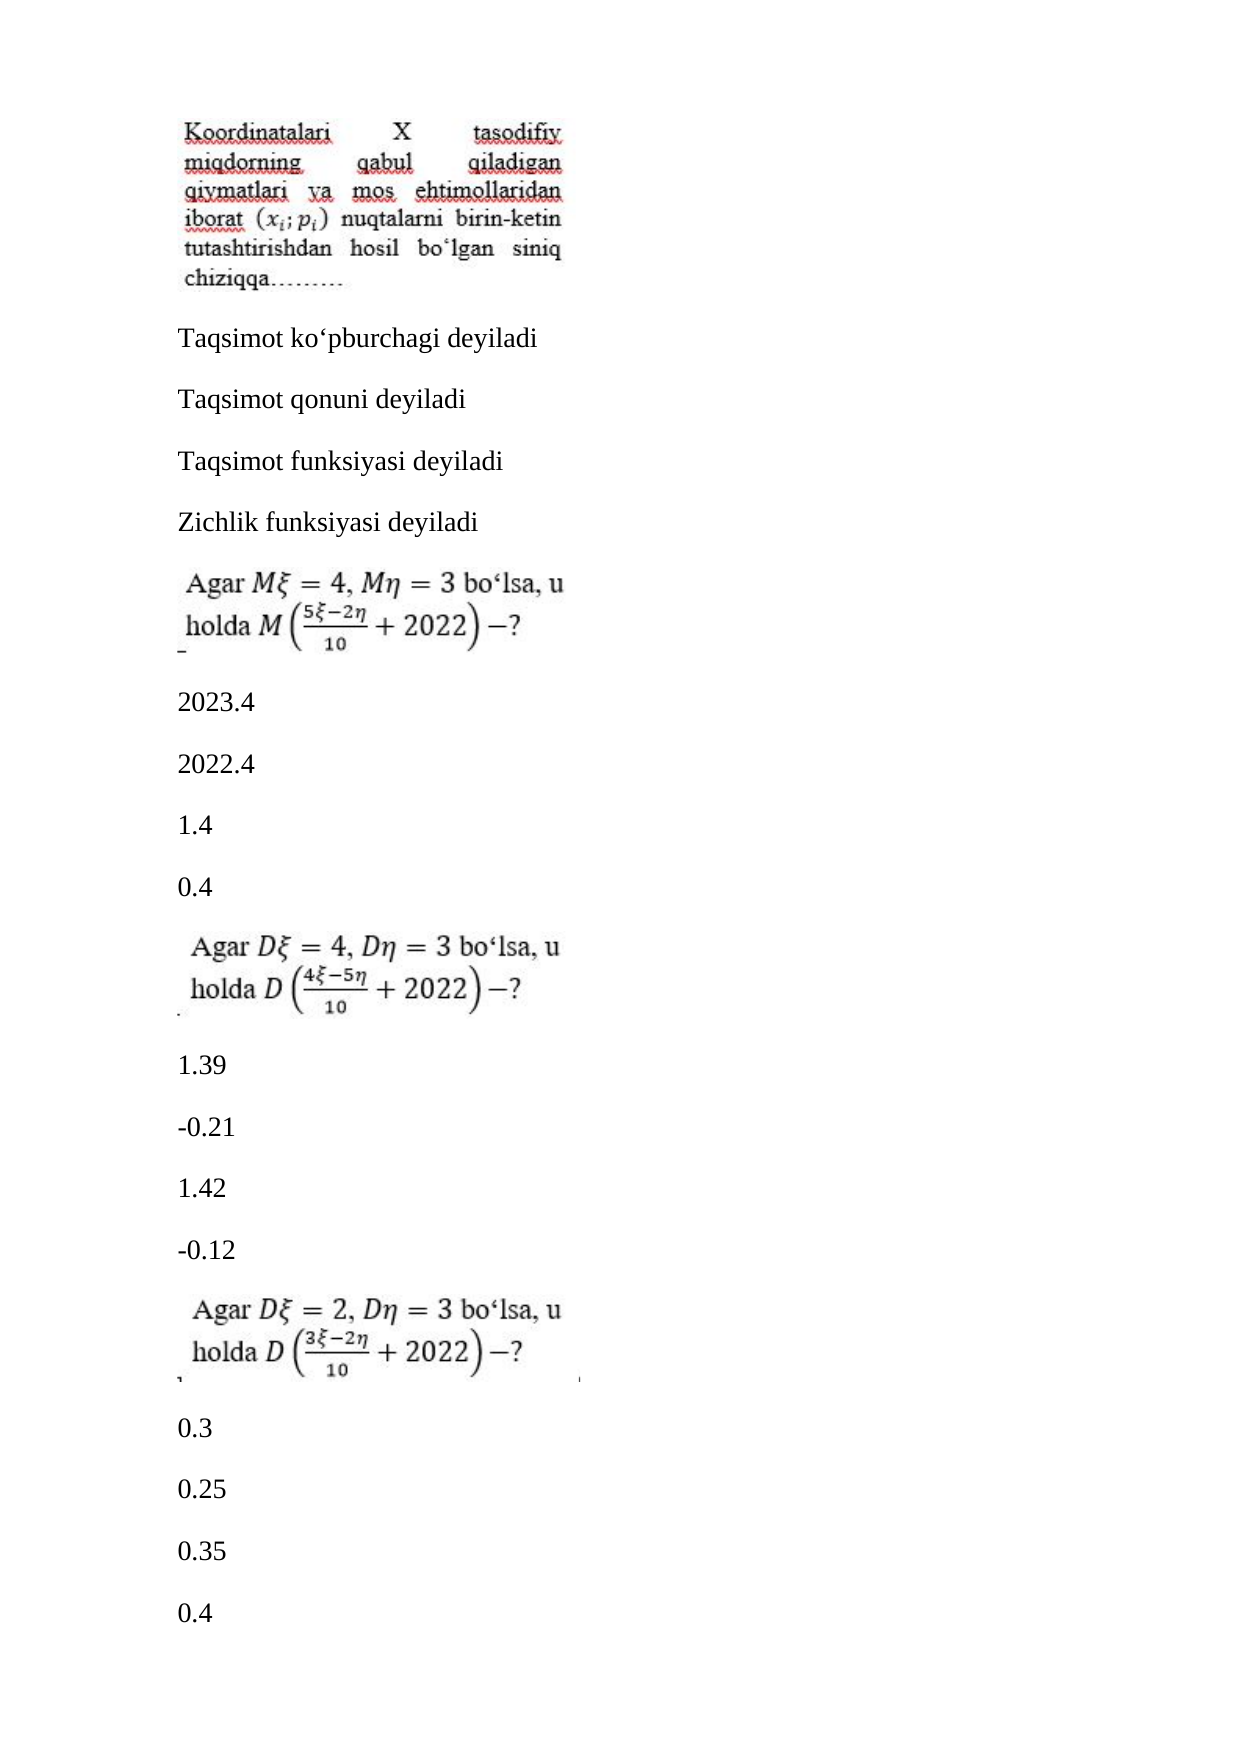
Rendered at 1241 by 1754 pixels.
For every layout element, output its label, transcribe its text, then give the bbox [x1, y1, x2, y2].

text -0.12 [177, 1233, 1152, 1265]
text 1.4 [177, 808, 1152, 841]
text Taqsimot qonuni deyiladi [177, 382, 1152, 415]
text 1.39 [177, 1048, 1152, 1081]
text -0.21 [177, 1110, 1152, 1142]
text 2023.4 [177, 685, 1152, 718]
picture [177, 567, 578, 656]
text 0.4 [177, 1596, 1152, 1628]
text 0.25 [177, 1473, 1152, 1505]
text 0.3 [177, 1411, 1152, 1443]
picture [177, 931, 578, 1019]
picture [177, 118, 576, 292]
picture [177, 1294, 581, 1382]
text Taqsimot koʻpburchagi deyiladi [177, 321, 1152, 353]
text 2022.4 [177, 747, 1152, 779]
text Taqsimot funksiyasi deyiladi [177, 444, 1152, 476]
text 1.42 [177, 1171, 1152, 1204]
text 0.4 [177, 870, 1152, 902]
text Zichlik funksiyasi deyiladi [177, 505, 1152, 538]
text 0.35 [177, 1534, 1152, 1567]
